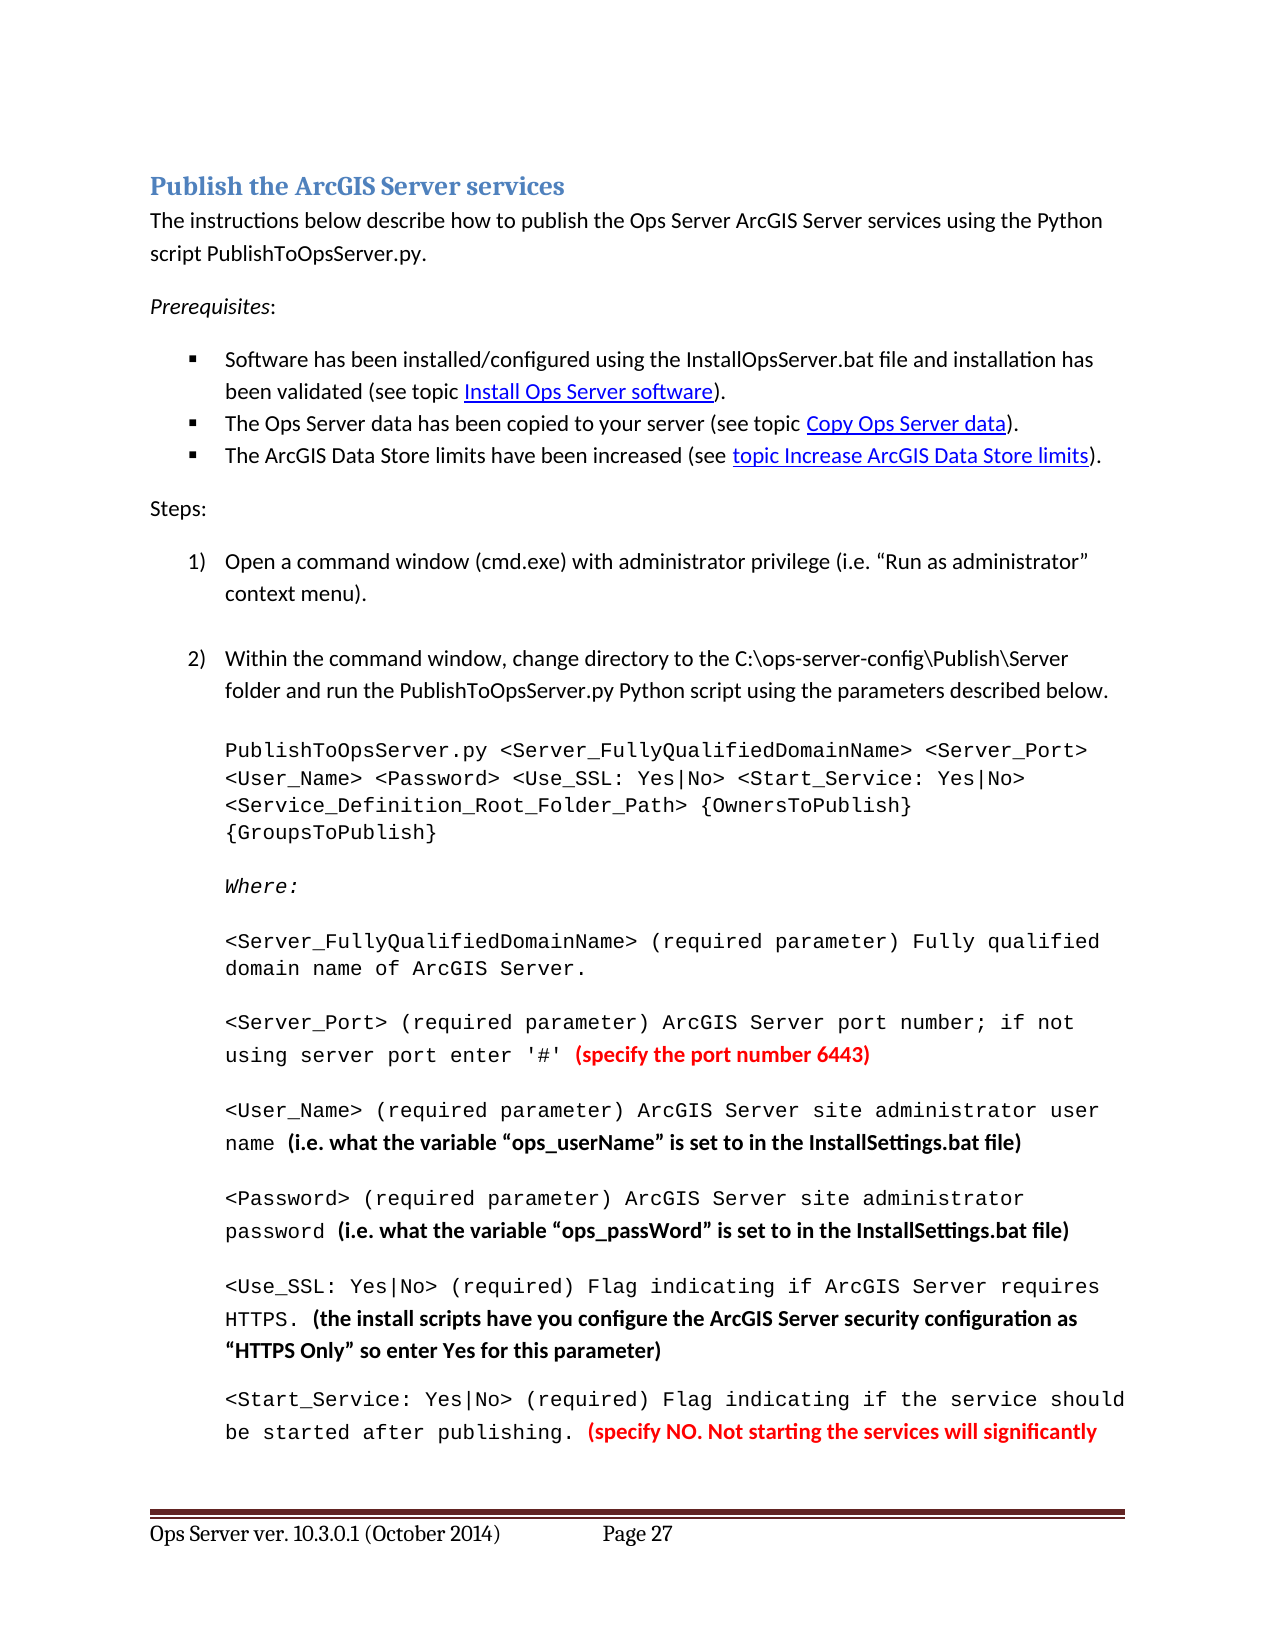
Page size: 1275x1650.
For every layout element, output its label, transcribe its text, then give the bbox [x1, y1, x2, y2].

list <Server_Port> (required parameter) ArcGIS Server port number; if not using server port enter '#' (specify the port number 6443) [225, 1012, 1125, 1069]
text Steps: [150, 494, 1125, 522]
text The instructions below describe how to publish the Ops Server ArcGIS Server services using the Python script PublishToOpsServer.py. [150, 207, 1125, 267]
list Within the command window, change directory to the C:\ops-server-config\Publish\Server folder and run the PublishToOpsServer.py Python script using the parameters described below. [187, 644, 1125, 704]
list <Server_FullyQualifiedDomainName> (required parameter) Fully qualified domain name of ArcGIS Server. [225, 931, 1125, 982]
list PublishToOpsServer.py <Server_FullyQualifiedDomainName> <Server_Port> <User_Name> <Password> <Use_SSL: Yes|No> <Start_Service: Yes|No> <Service_Definition_Root_Folder_Path> {OwnersToPublish} {GroupsToPublish} [225, 741, 1125, 846]
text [225, 1389, 1125, 1446]
list The Ops Server data has been copied to your server (see topic Copy Ops Server data). [187, 409, 1125, 437]
list <User_Name> (required parameter) ArcGIS Server site administrator user name (i.e. what the variable “ops_userName” is set to in the InstallSettings.bat file) [225, 1100, 1125, 1157]
text Prerequisites: [150, 292, 1125, 320]
list <Password> (required parameter) ArcGIS Server site administrator password (i.e. what the variable “ops_passWord” is set to in the InstallSettings.bat file) [225, 1188, 1125, 1244]
list Where: [225, 876, 1125, 900]
list <Use_SSL: Yes|No> (required) Flag indicating if ArcGIS Server requires HTTPS. (the install scripts have you configure the ArcGIS Server security configuration as “HTTPS Only” so enter Yes for this parameter) [225, 1276, 1125, 1364]
list The ArcGIS Data Store limits have been increased (see topic Increase ArcGIS Data Store limits). [187, 441, 1125, 469]
list Software has been installed/configured using the InstallOpsServer.bat file and installation has been validated (see topic Install Ops Server software). [187, 345, 1125, 405]
subtitle Publish the ArcGIS Server services [150, 171, 1125, 202]
list Open a command window (cmd.exe) with administrator privilege (i.e. “Run as administrator” context menu). [187, 547, 1125, 608]
